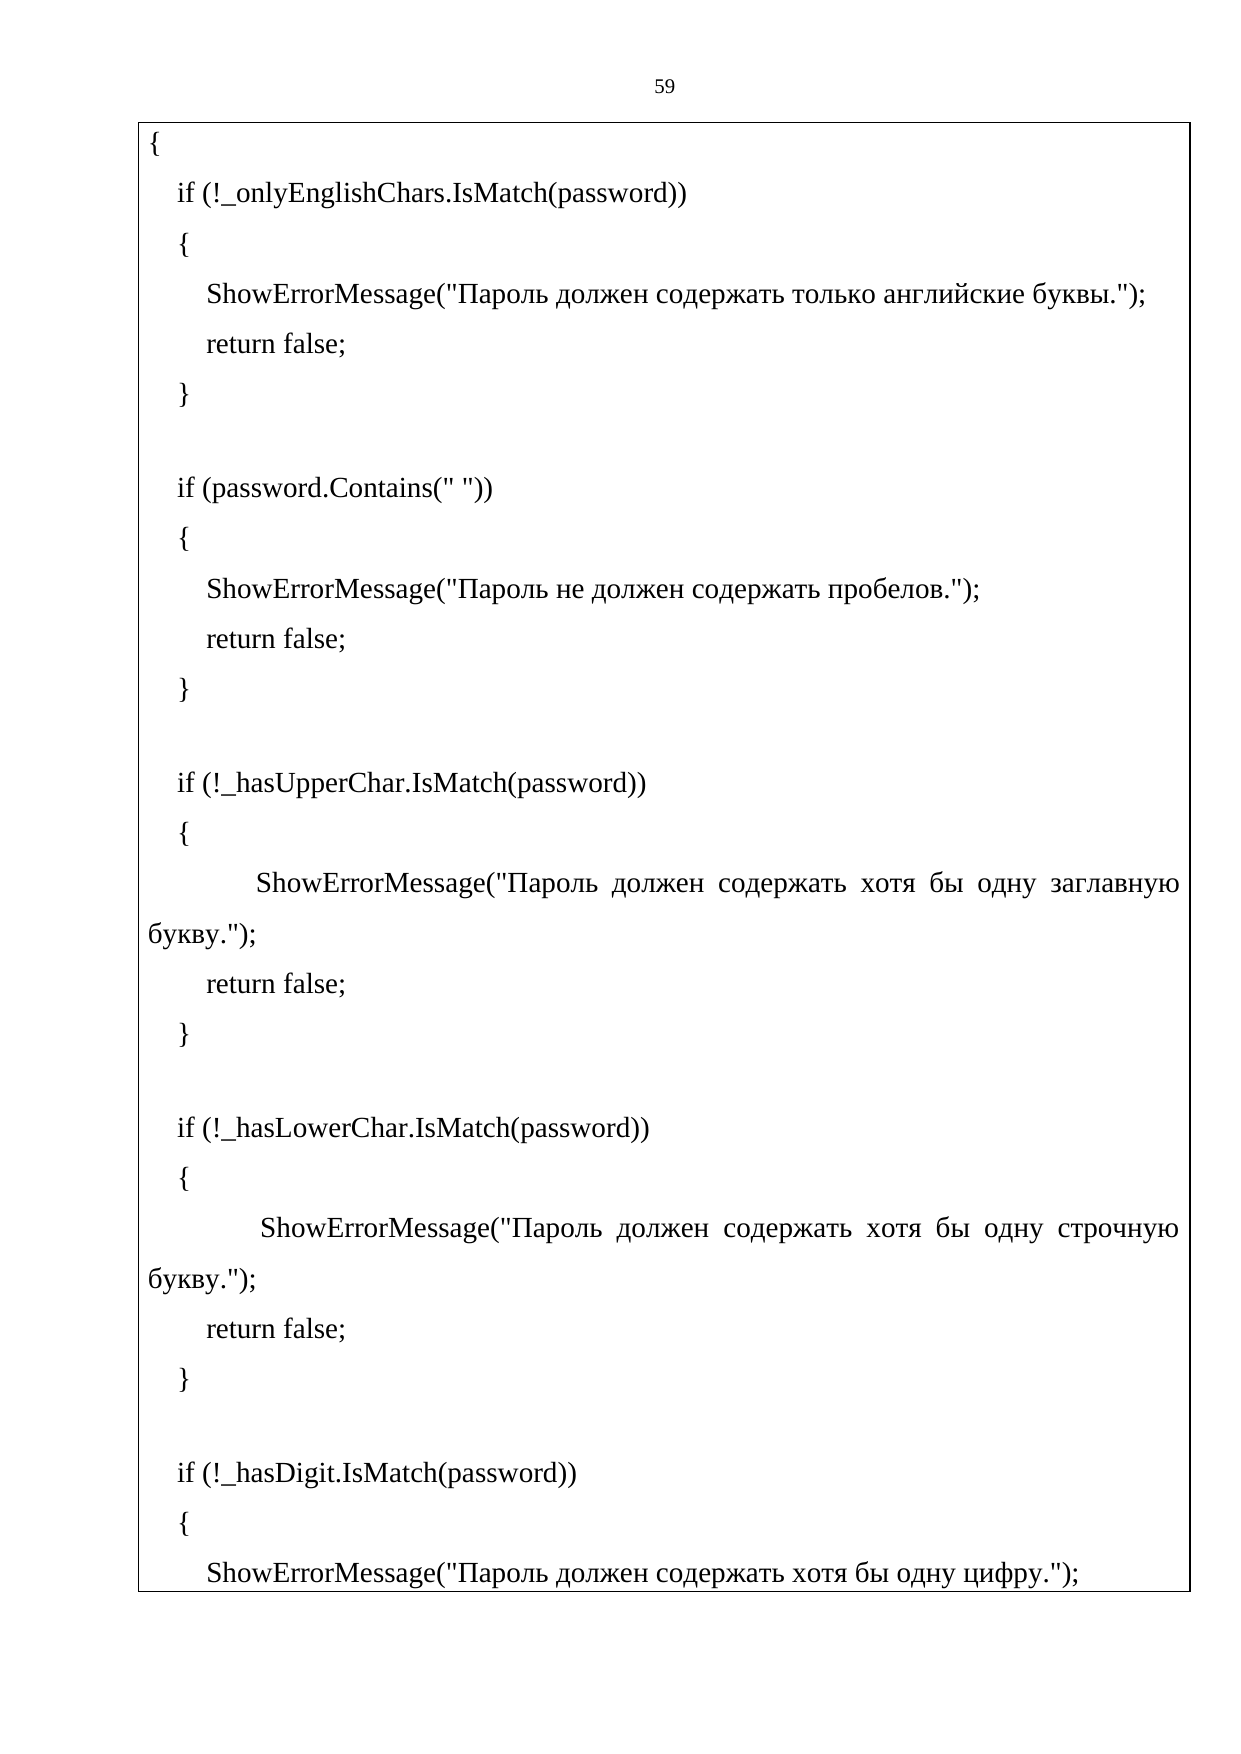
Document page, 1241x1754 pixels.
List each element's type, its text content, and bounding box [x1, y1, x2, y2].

text { [139, 812, 1189, 849]
text return false; [139, 1308, 1189, 1344]
text } [139, 373, 1189, 410]
text ShowErrorMessage("Пароль должен содержать только английские буквы."); [139, 273, 1189, 309]
text { [139, 1502, 1189, 1539]
text } [139, 668, 1189, 705]
text return false; [139, 963, 1189, 999]
text if (password.Contains(" ")) [139, 467, 1189, 504]
text { [139, 123, 1189, 159]
text ShowErrorMessage("Пароль должен содержать хотя бы одну заглавную букву."); [139, 862, 1189, 949]
text } [139, 1358, 1189, 1395]
text if (!_hasUpperChar.IsMatch(password)) [139, 762, 1189, 798]
text { [139, 1157, 1189, 1194]
text if (!_hasDigit.IsMatch(password)) [139, 1452, 1189, 1488]
text ShowErrorMessage("Пароль не должен содержать пробелов."); [139, 568, 1189, 604]
text { [139, 517, 1189, 554]
text ShowErrorMessage("Пароль должен содержать хотя бы одну строчную букву."); [139, 1207, 1189, 1294]
text return false; [139, 323, 1189, 360]
text } [139, 1013, 1189, 1050]
text { [139, 223, 1189, 259]
text ShowErrorMessage("Пароль должен содержать хотя бы одну цифру."); [139, 1552, 1189, 1591]
text if (!_onlyEnglishChars.IsMatch(password)) [139, 172, 1189, 209]
text return false; [139, 618, 1189, 654]
text if (!_hasLowerChar.IsMatch(password)) [139, 1107, 1189, 1143]
